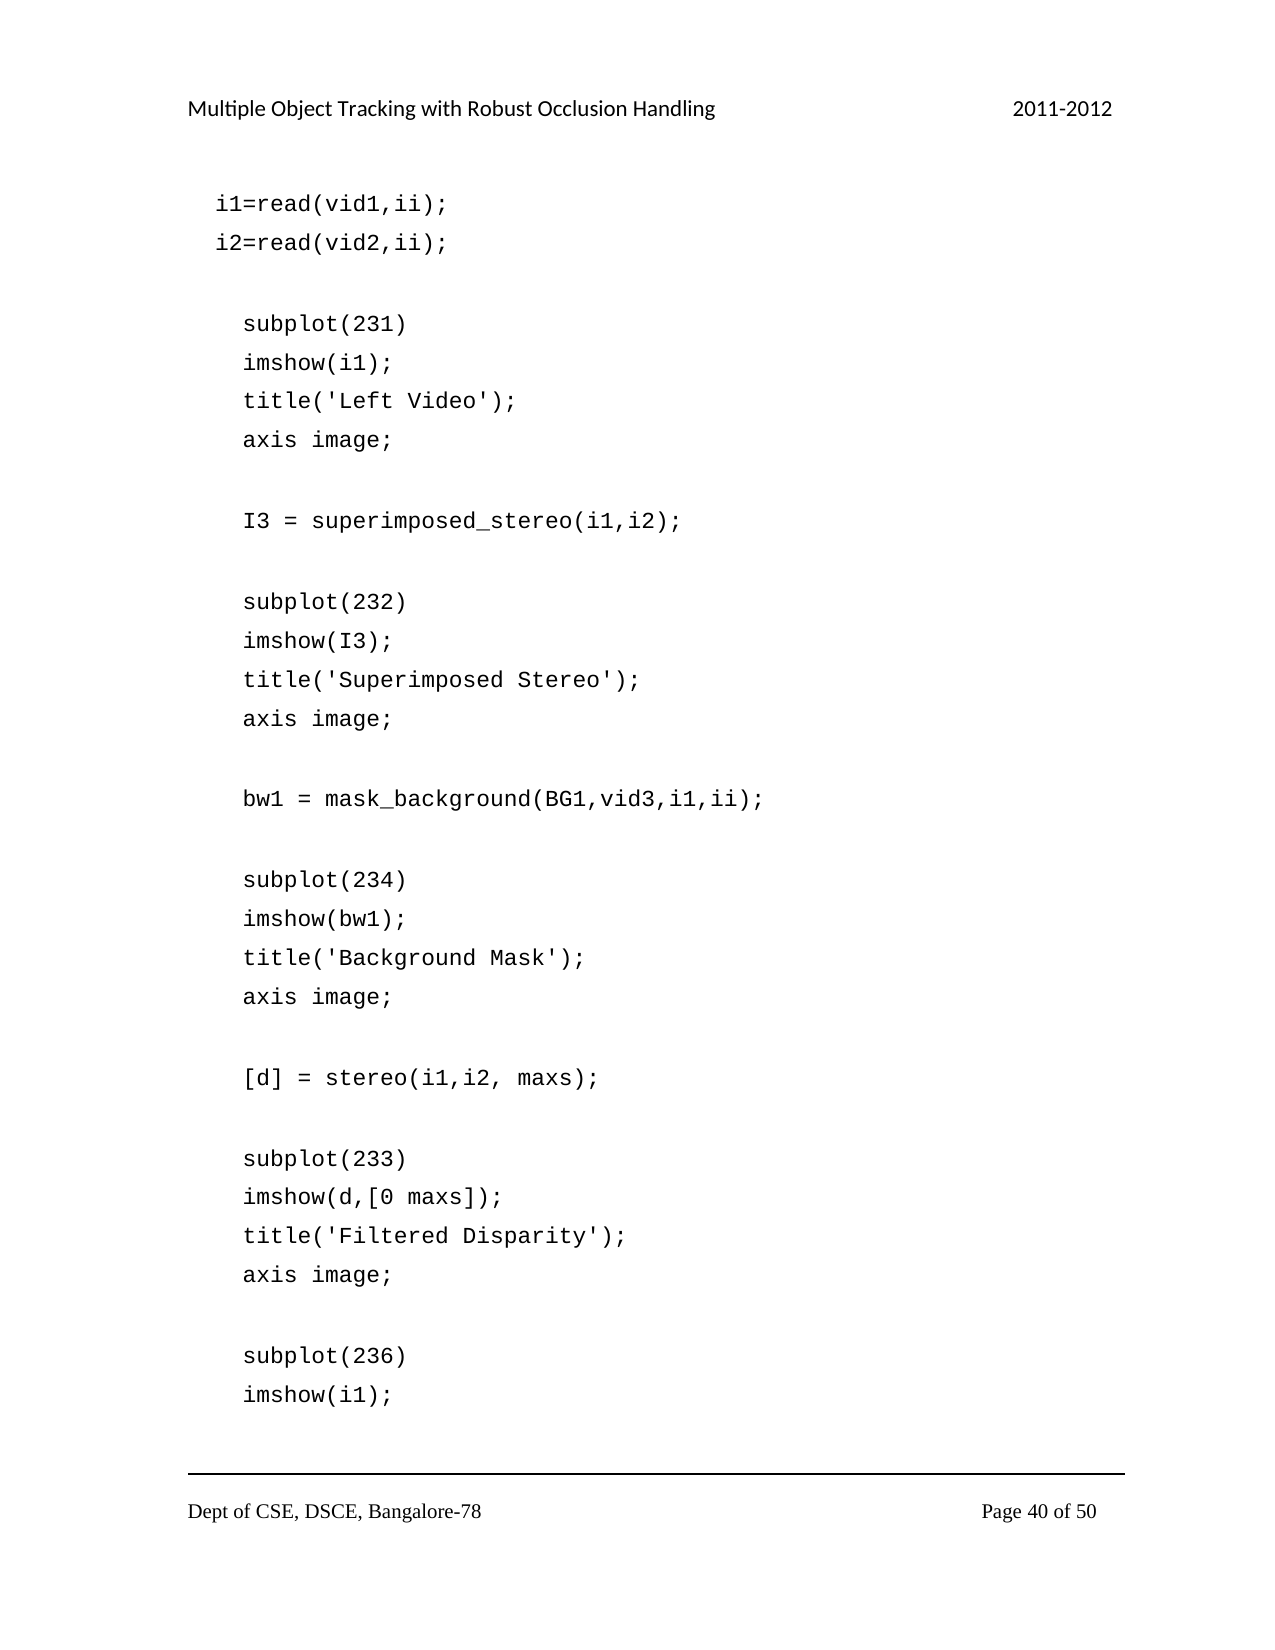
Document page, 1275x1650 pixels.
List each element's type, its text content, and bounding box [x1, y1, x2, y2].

text axis image; [187, 1263, 1125, 1289]
text subplot(234) [187, 869, 1125, 894]
text [d] = stereo(i1,i2, maxs); [187, 1066, 1125, 1092]
text imshow(i1); [187, 351, 1125, 377]
text subplot(232) [187, 590, 1125, 616]
text imshow(d,[0 maxs]); [187, 1186, 1125, 1212]
text subplot(236) [187, 1344, 1125, 1370]
text title('Background Mask'); [187, 946, 1125, 972]
text i2=read(vid2,ii); [187, 231, 1125, 257]
text axis image; [187, 985, 1125, 1011]
text imshow(I3); [187, 629, 1125, 655]
text axis image; [187, 429, 1125, 455]
text subplot(233) [187, 1147, 1125, 1173]
text title('Superimposed Stereo'); [187, 668, 1125, 694]
text imshow(bw1); [187, 907, 1125, 933]
text title('Filtered Disparity'); [187, 1224, 1125, 1251]
text title('Left Video'); [187, 390, 1125, 416]
text I3 = superimposed_stereo(i1,i2); [187, 509, 1125, 536]
text axis image; [187, 707, 1125, 733]
text subplot(231) [187, 312, 1125, 338]
text imshow(i1); [187, 1383, 1125, 1409]
text i1=read(vid1,ii); [187, 192, 1125, 218]
text bw1 = mask_background(BG1,vid3,i1,ii); [187, 788, 1125, 814]
